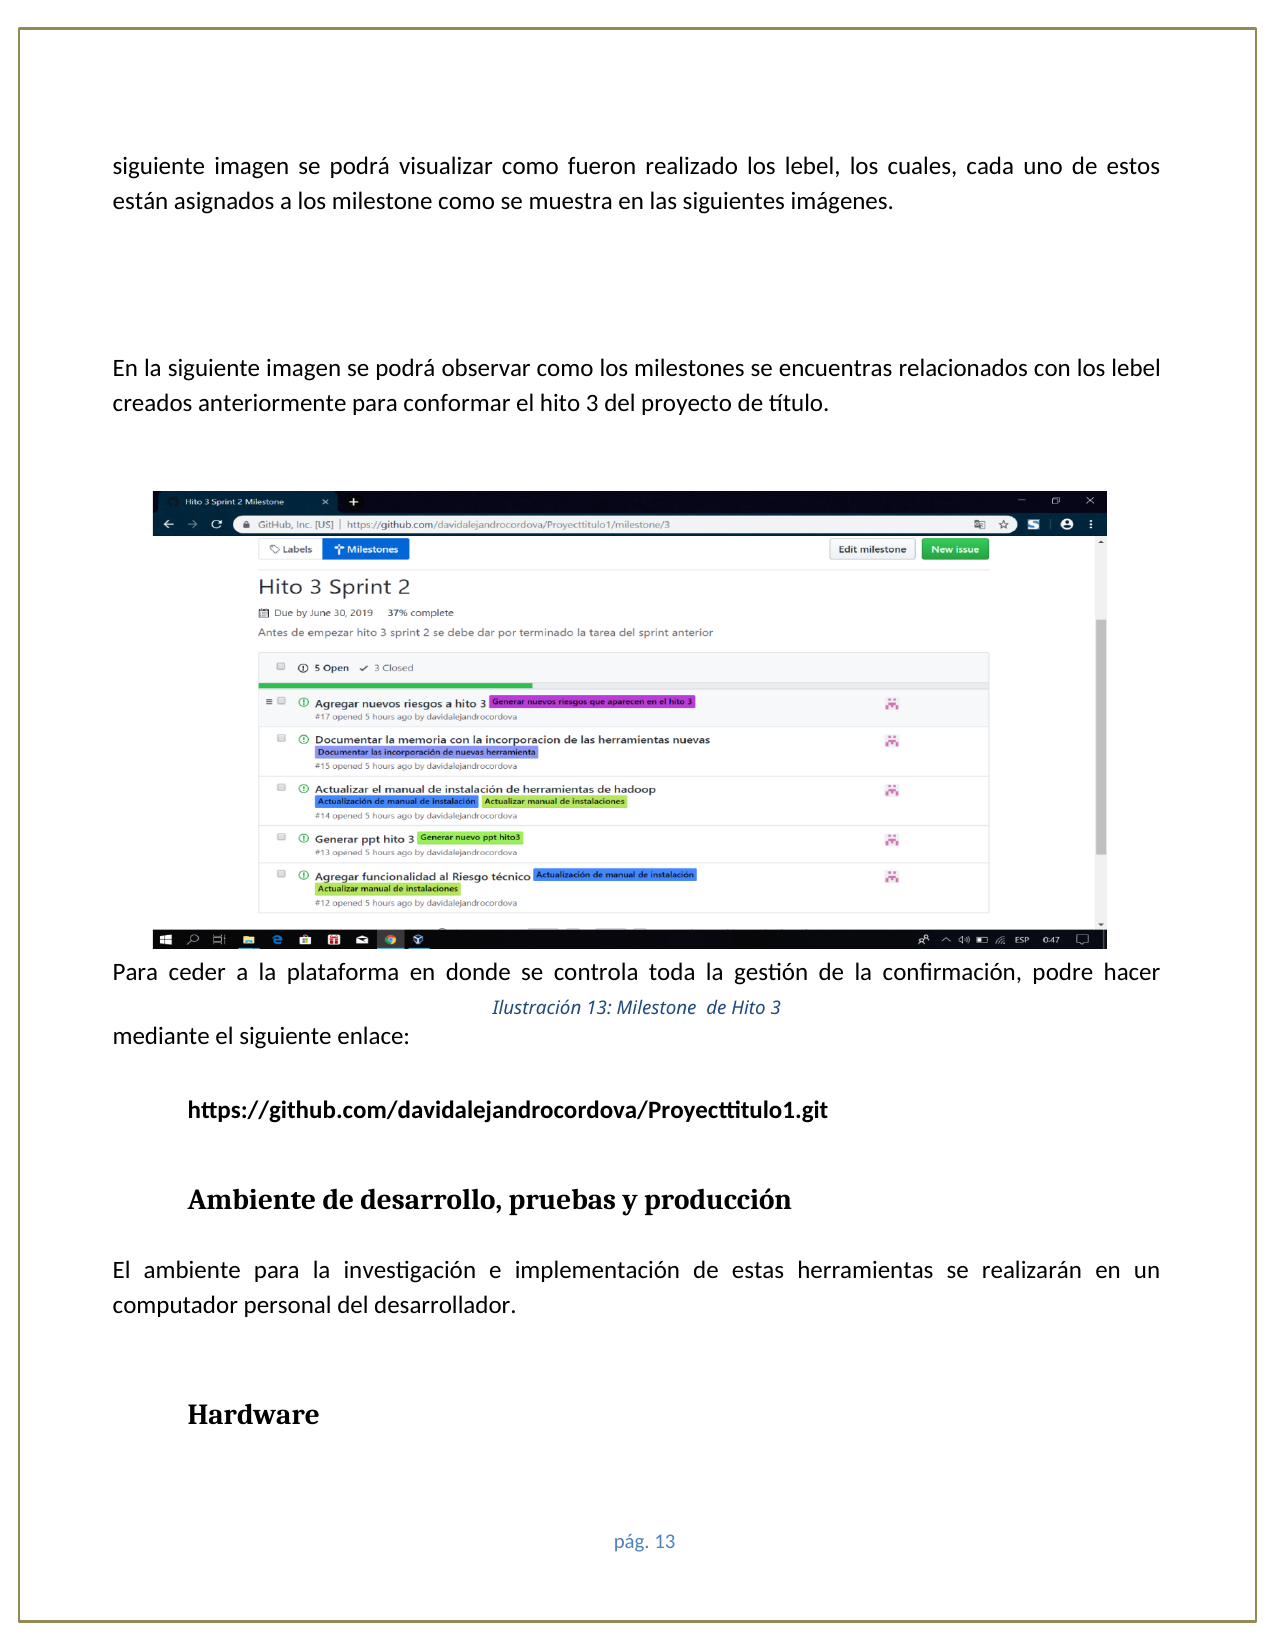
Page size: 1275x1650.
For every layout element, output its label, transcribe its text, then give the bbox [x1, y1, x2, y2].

text En la siguiente imagen se podrá observar como los milestones se encuentras relacionados con los lebel creados anteriormente para conformar el hito 3 del proyecto de título. [112, 352, 1162, 418]
picture [152, 491, 1107, 949]
subtitle Hardware [187, 1398, 1162, 1432]
text https://github.com/davidalejandrocordova/Proyecttitulo1.git [112, 1094, 1103, 1124]
text El ambiente para la investigación e implementación de estas herramientas se realizarán en un computador personal del desarrollador. [112, 1254, 1162, 1319]
subtitle Ambiente de desarrollo, pruebas y producción [187, 1183, 1162, 1216]
